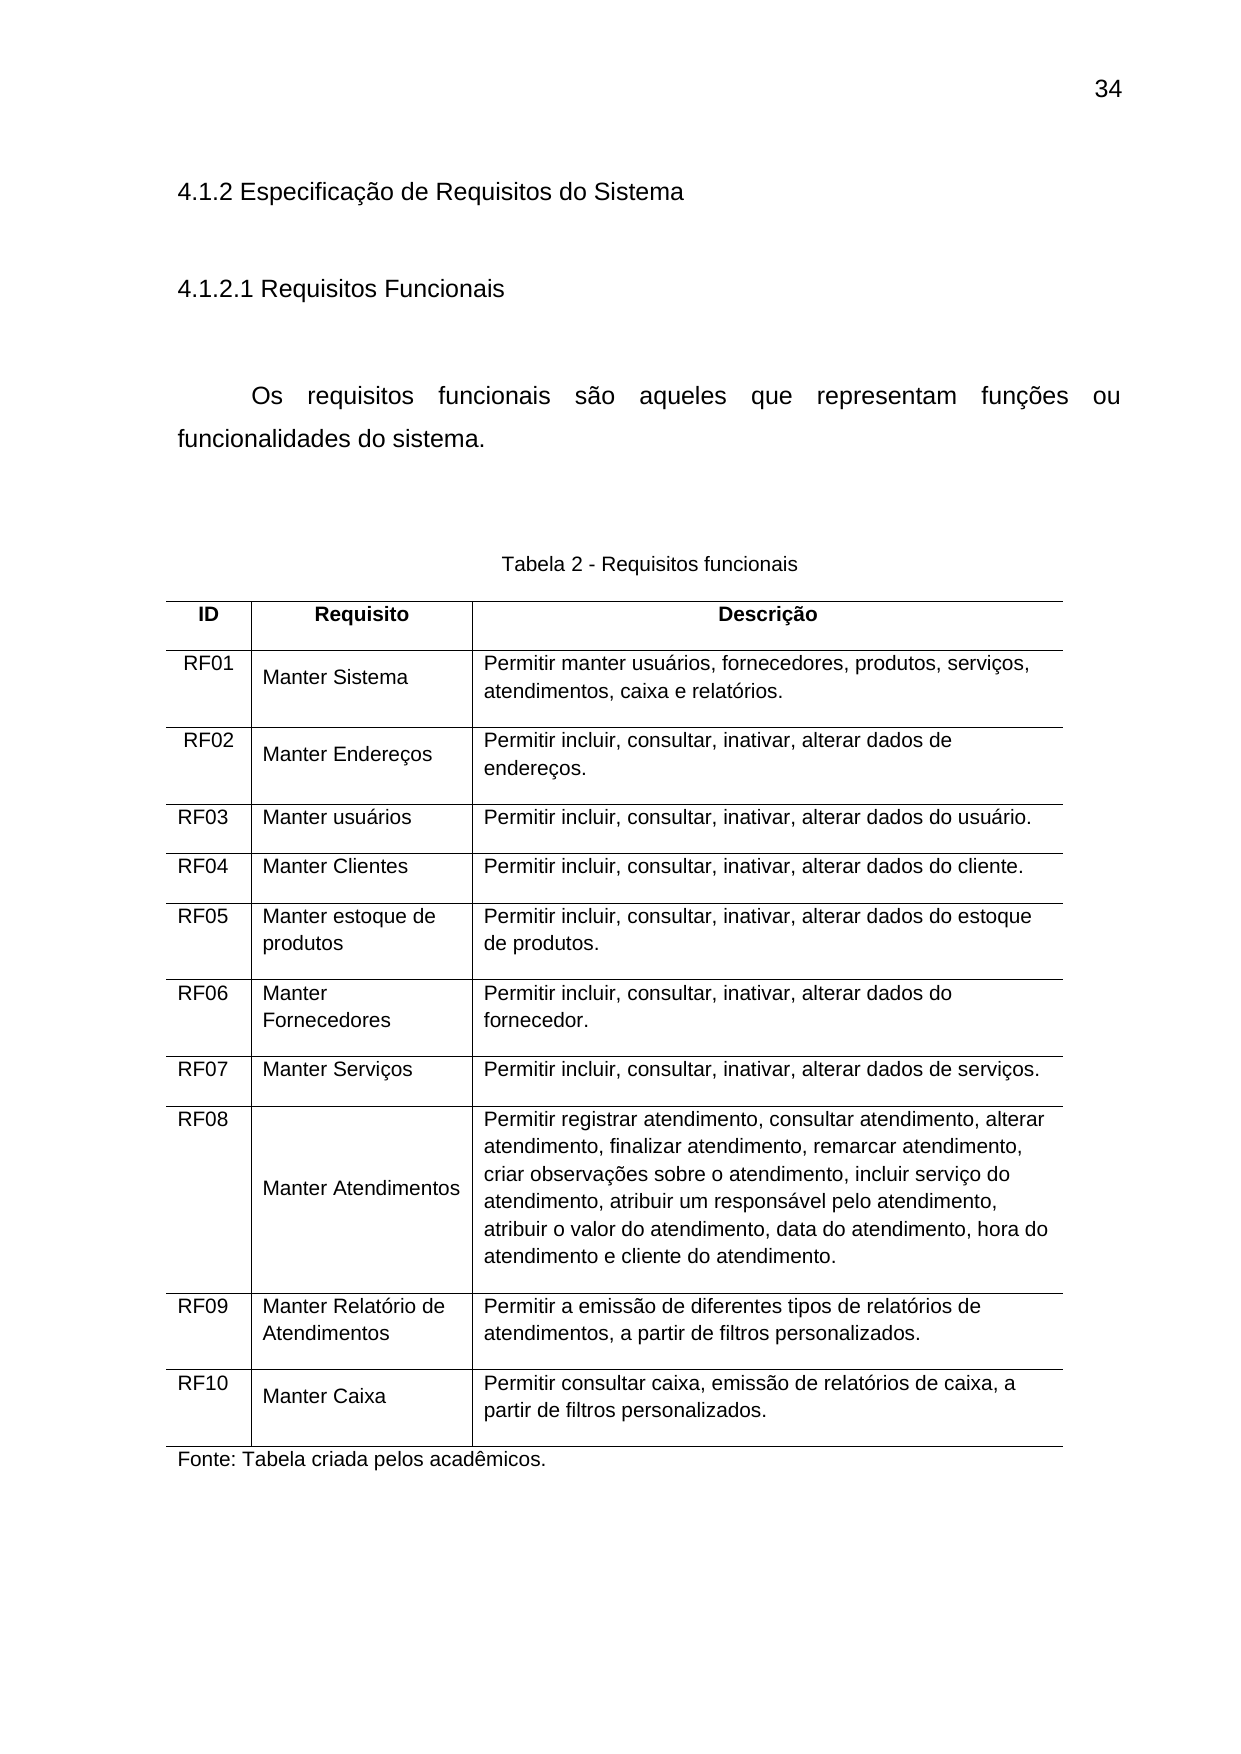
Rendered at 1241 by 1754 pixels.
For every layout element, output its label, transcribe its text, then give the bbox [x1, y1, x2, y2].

table_cell RF03 [166, 805, 251, 853]
table_cell Manter Fornecedores [252, 980, 472, 1056]
table_cell Permitir consultar caixa, emissão de relatórios de caixa, a partir de filtros personalizados. [473, 1370, 1063, 1446]
table_cell RF06 [166, 980, 251, 1056]
table_cell Manter Relatório de Atendimentos [252, 1294, 472, 1369]
table_header Requisito [252, 602, 472, 650]
table_header Descrição [473, 602, 1063, 650]
table_cell Manter Sistema [252, 651, 472, 727]
table_cell Permitir incluir, consultar, inativar, alterar dados do fornecedor. [473, 980, 1063, 1056]
table_cell Manter Serviços [252, 1057, 472, 1106]
table_cell Permitir manter usuários, fornecedores, produtos, serviços, atendimentos, caixa e relatórios. [473, 651, 1063, 727]
table_cell RF09 [166, 1294, 251, 1369]
table_cell Manter Endereços [252, 728, 472, 804]
table_cell RF04 [166, 854, 251, 902]
text Fonte: Tabela criada pelos acadêmicos. [177, 1447, 1122, 1471]
table_cell Manter Atendimentos [252, 1107, 472, 1292]
table_cell RF01 [166, 651, 251, 727]
subtitle 4.1.2.1 Requisitos Funcionais [177, 274, 1122, 303]
table_cell RF10 [166, 1370, 251, 1446]
table_cell Permitir incluir, consultar, inativar, alterar dados do estoque de produtos. [473, 904, 1063, 979]
table_cell Permitir a emissão de diferentes tipos de relatórios de atendimentos, a partir de filtros personalizados. [473, 1294, 1063, 1369]
table_cell Permitir registrar atendimento, consultar atendimento, alterar atendimento, finalizar atendimento, remarcar atendimento, criar observações sobre o atendimento, incluir serviço do atendimento, atribuir um responsável pelo atendimento, atribuir o valor do atendimento, data do atendimento, hora do atendimento e cliente do atendimento. [473, 1107, 1063, 1292]
text Tabela 2 - Requisitos funcionais [177, 552, 1122, 576]
table_cell Permitir incluir, consultar, inativar, alterar dados de endereços. [473, 728, 1063, 804]
table_cell Manter estoque de produtos [252, 904, 472, 979]
table_cell Permitir incluir, consultar, inativar, alterar dados de serviços. [473, 1057, 1063, 1106]
table_cell Permitir incluir, consultar, inativar, alterar dados do usuário. [473, 805, 1063, 853]
subtitle 4.1.2 Especificação de Requisitos do Sistema [177, 177, 1122, 206]
table_cell Manter Clientes [252, 854, 472, 902]
table_cell RF05 [166, 904, 251, 979]
text Os requisitos funcionais são aqueles que representam funções ou funcionalidades do sistema. [177, 381, 1122, 453]
table_cell RF07 [166, 1057, 251, 1106]
table_cell Manter Caixa [252, 1370, 472, 1446]
table_header ID [166, 602, 251, 650]
table_cell Manter usuários [252, 805, 472, 853]
table_cell Permitir incluir, consultar, inativar, alterar dados do cliente. [473, 854, 1063, 902]
table_cell RF02 [166, 728, 251, 804]
table_cell RF08 [166, 1107, 251, 1292]
